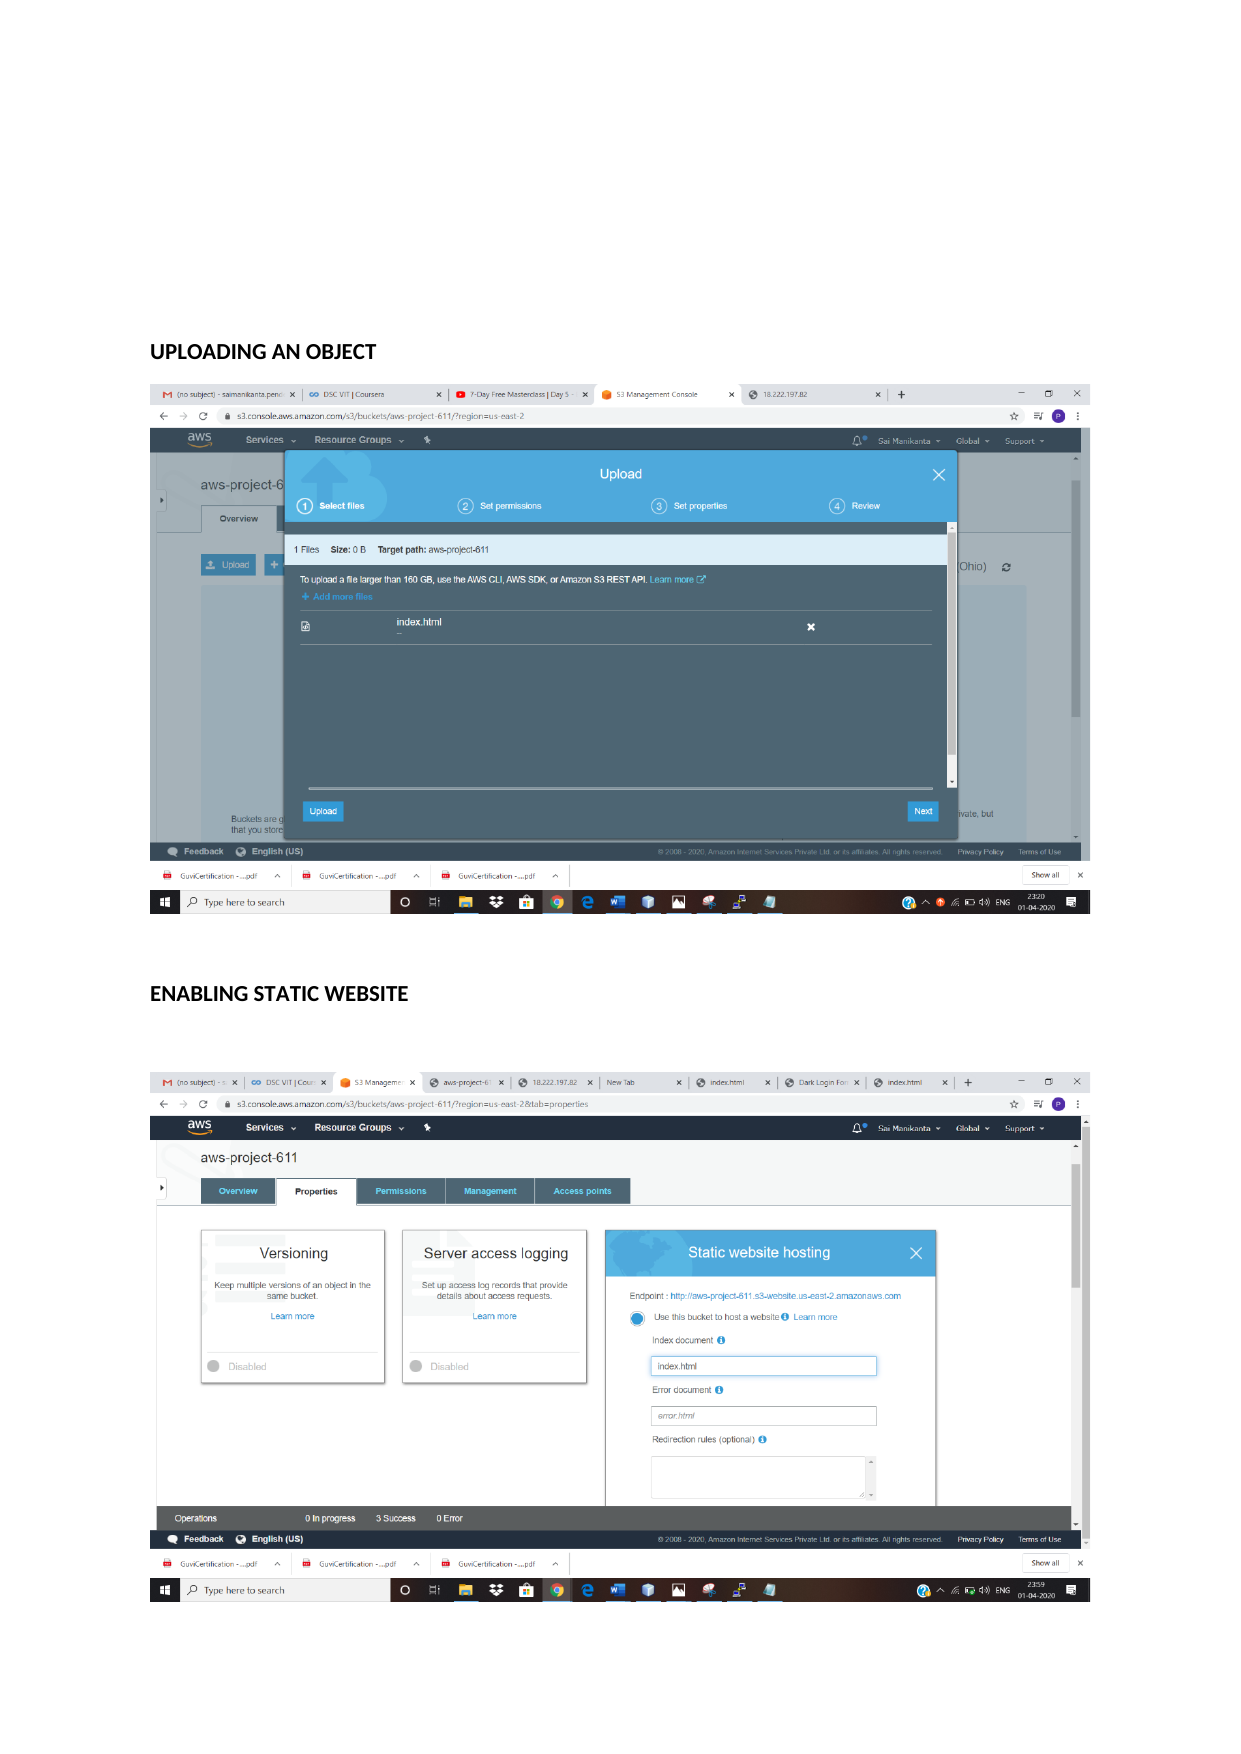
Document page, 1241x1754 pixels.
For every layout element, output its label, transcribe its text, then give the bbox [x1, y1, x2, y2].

text UPLOADING AN OBJECT [150, 337, 1090, 366]
picture [150, 384, 1091, 914]
text ENABLING STATIC WEBSITE [150, 979, 1090, 1007]
picture [150, 1072, 1091, 1602]
